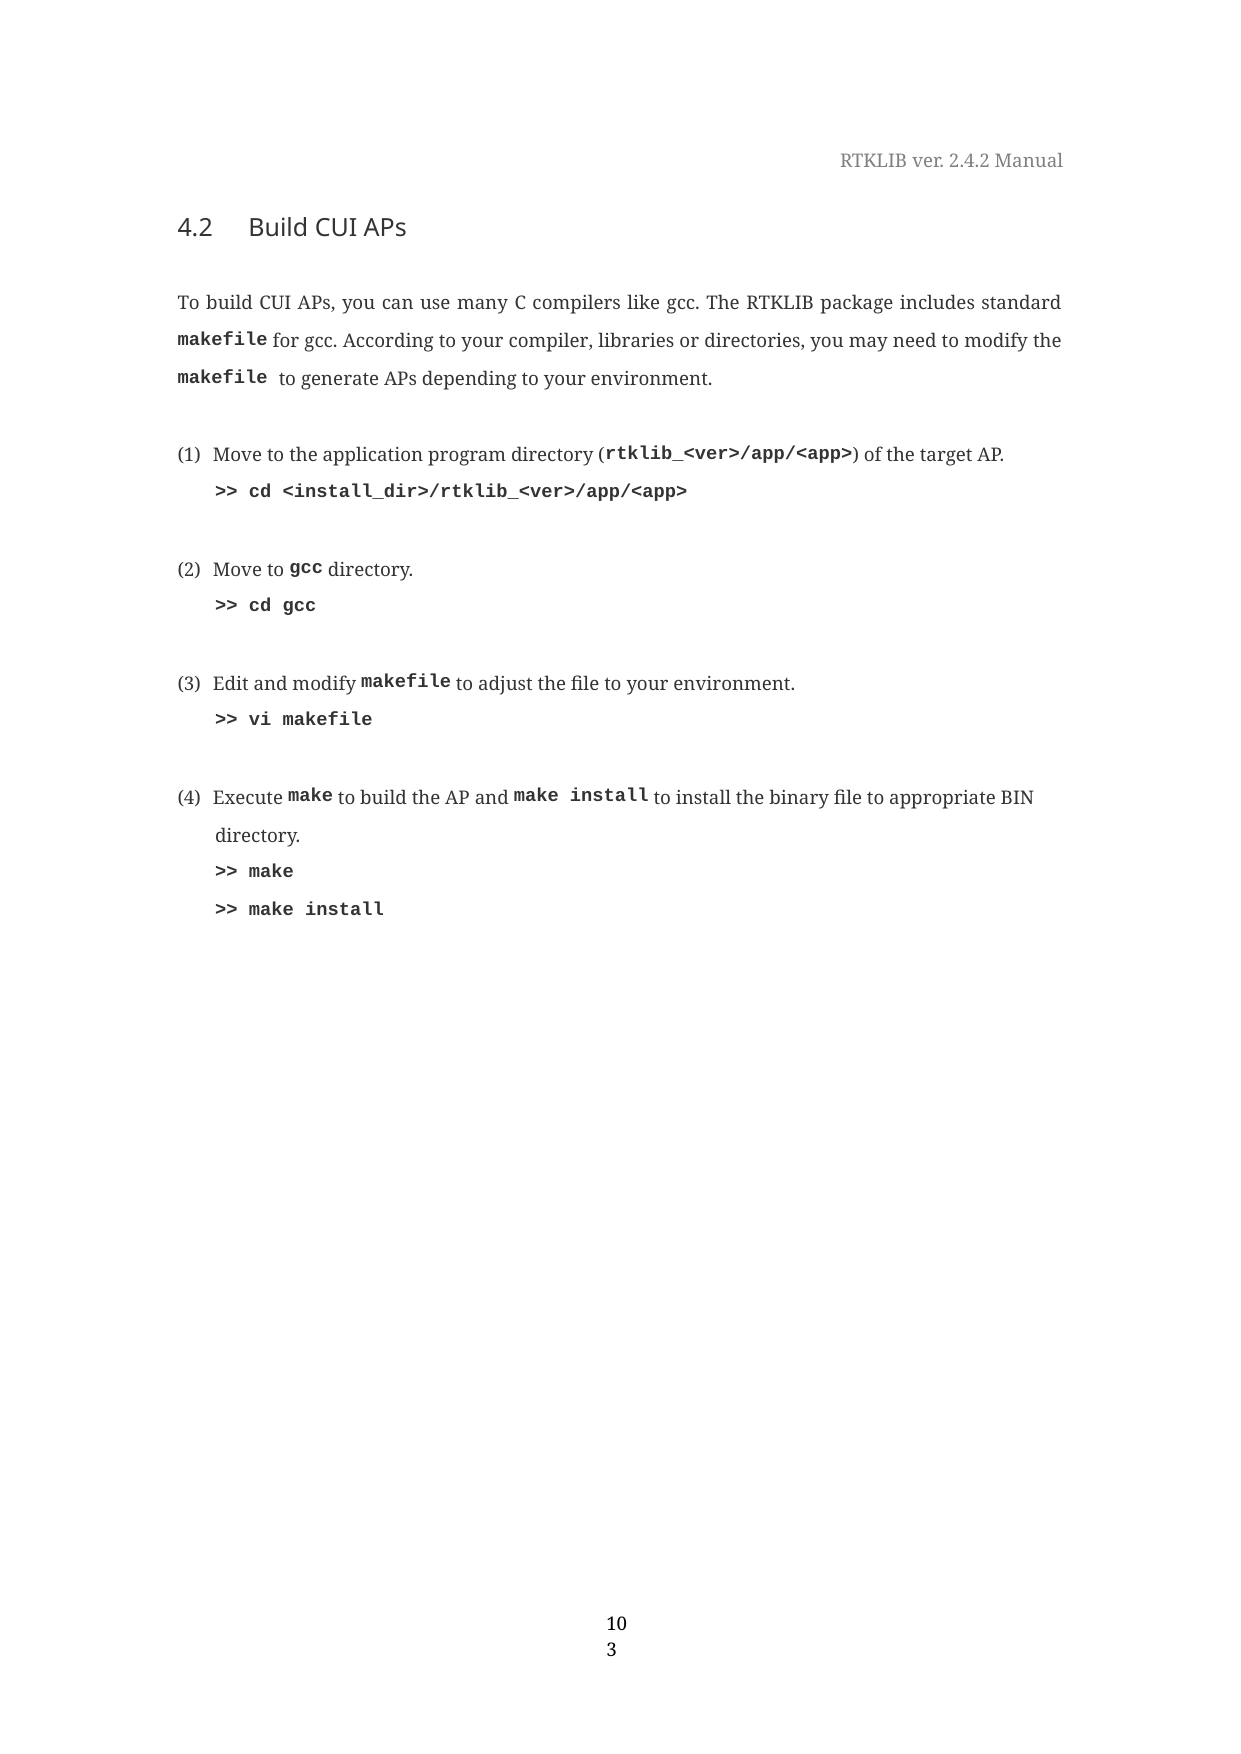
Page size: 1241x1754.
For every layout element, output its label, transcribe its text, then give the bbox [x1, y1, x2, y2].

subtitle 4.2 Build CUI APs [177, 207, 1063, 245]
list Move to gcc directory. >> cd gcc [177, 549, 1063, 626]
list Edit and modify makefile to adjust the file to your environment. >> vi makefile [177, 664, 1063, 740]
list Move to the application program directory (rtklib_<ver>/app/<app>) of the target AP. >> cd <install_dir>/rtklib_<ver>/app/<app> [177, 436, 1063, 512]
text To build CUI APs, you can use many C compilers like gcc. The RTKLIB package includes standard makefile for gcc. According to your compiler, libraries or directories, you may need to modify the makefile to generate APs depending to your environment. [177, 283, 1063, 397]
list Execute make to build the AP and make install to install the binary file to appropriate BIN directory. >> make >> make install [177, 778, 1063, 930]
